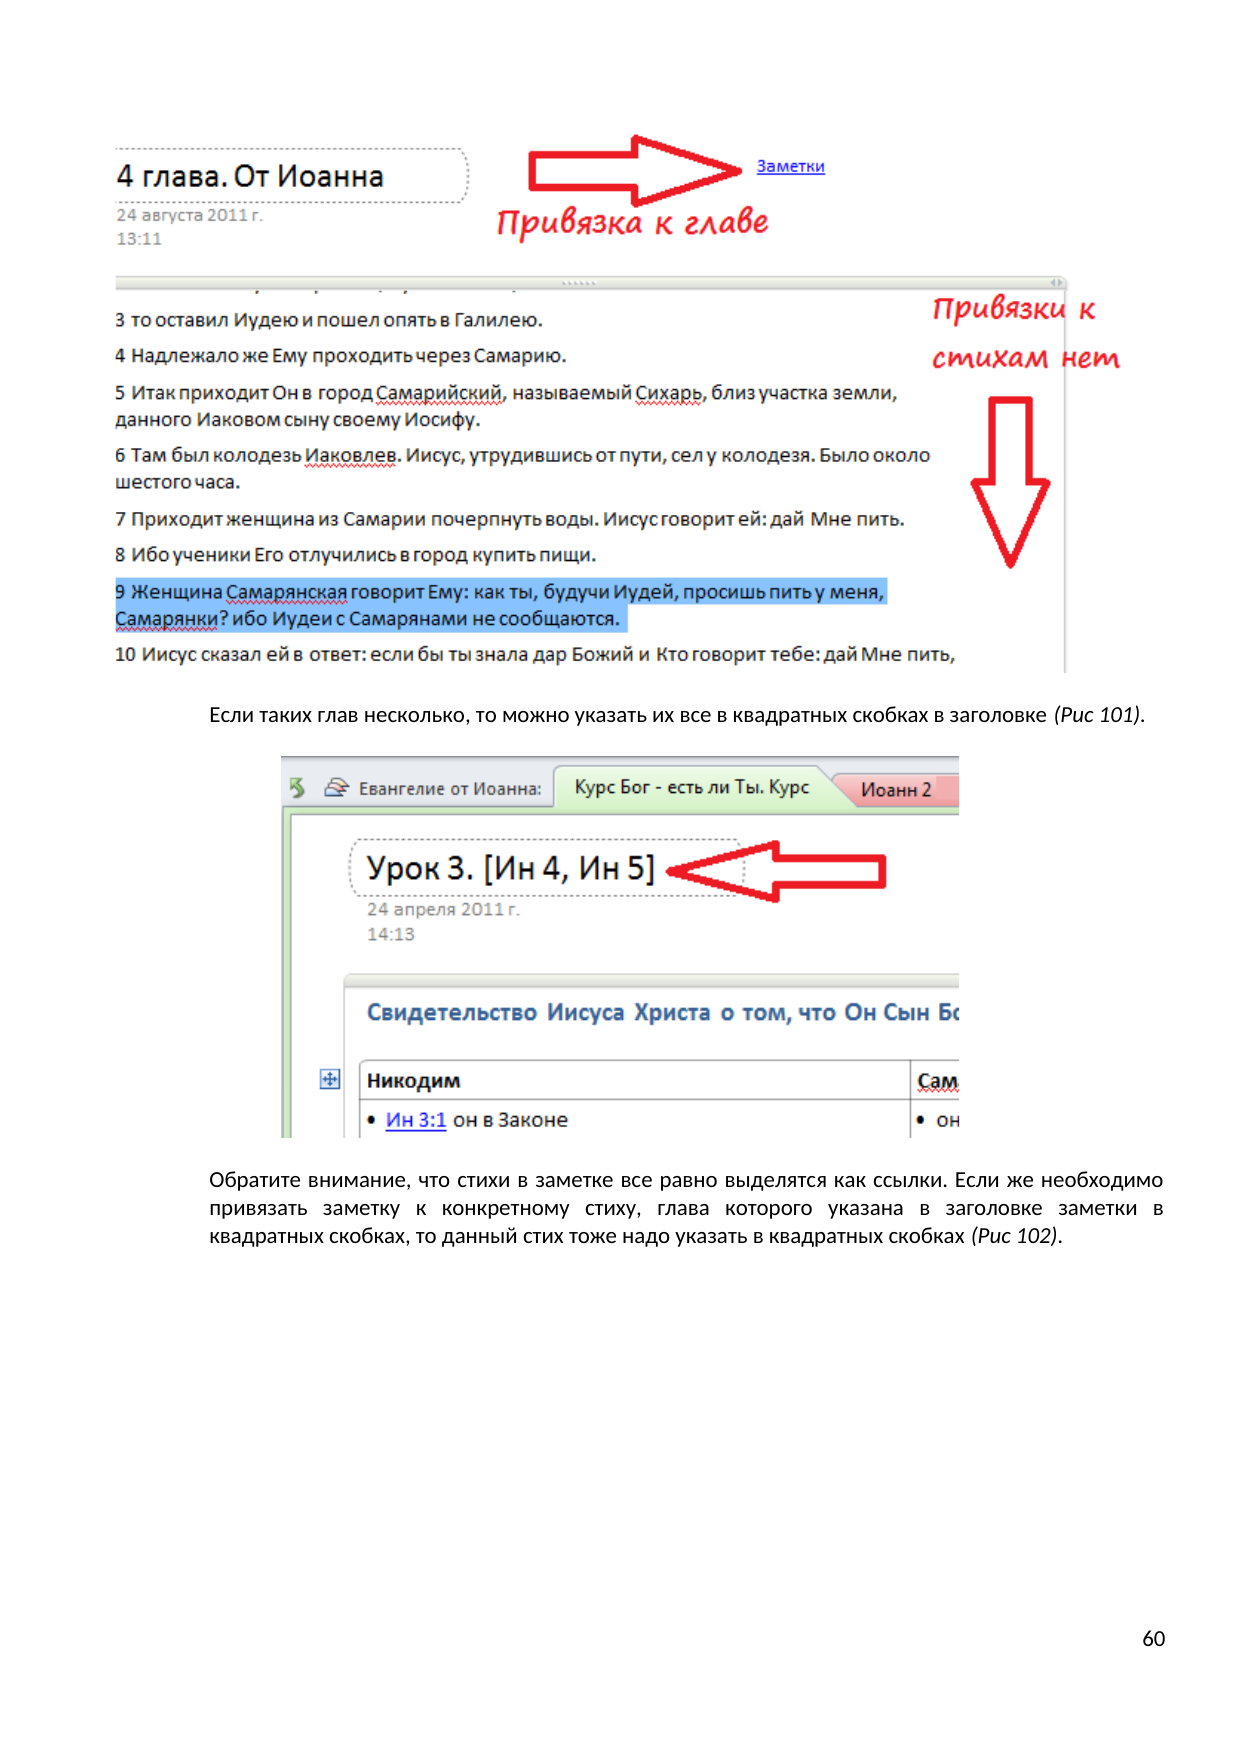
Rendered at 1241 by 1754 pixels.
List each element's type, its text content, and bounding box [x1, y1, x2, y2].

picture [115, 129, 1125, 673]
picture [281, 756, 960, 1138]
list Обратите внимание, что стихи в заметке все равно выделятся как ссылки. Если же необходимо привязать заметку к конкретному стиху, глава которого указана в заголовке заметки в квадратных скобках, то данный стих тоже надо указать в квадратных скобках (Рис 102). [209, 1166, 1165, 1249]
list Если таких глав несколько, то можно указать их все в квадратных скобках в заголовке (Рис 101). [209, 700, 1165, 728]
